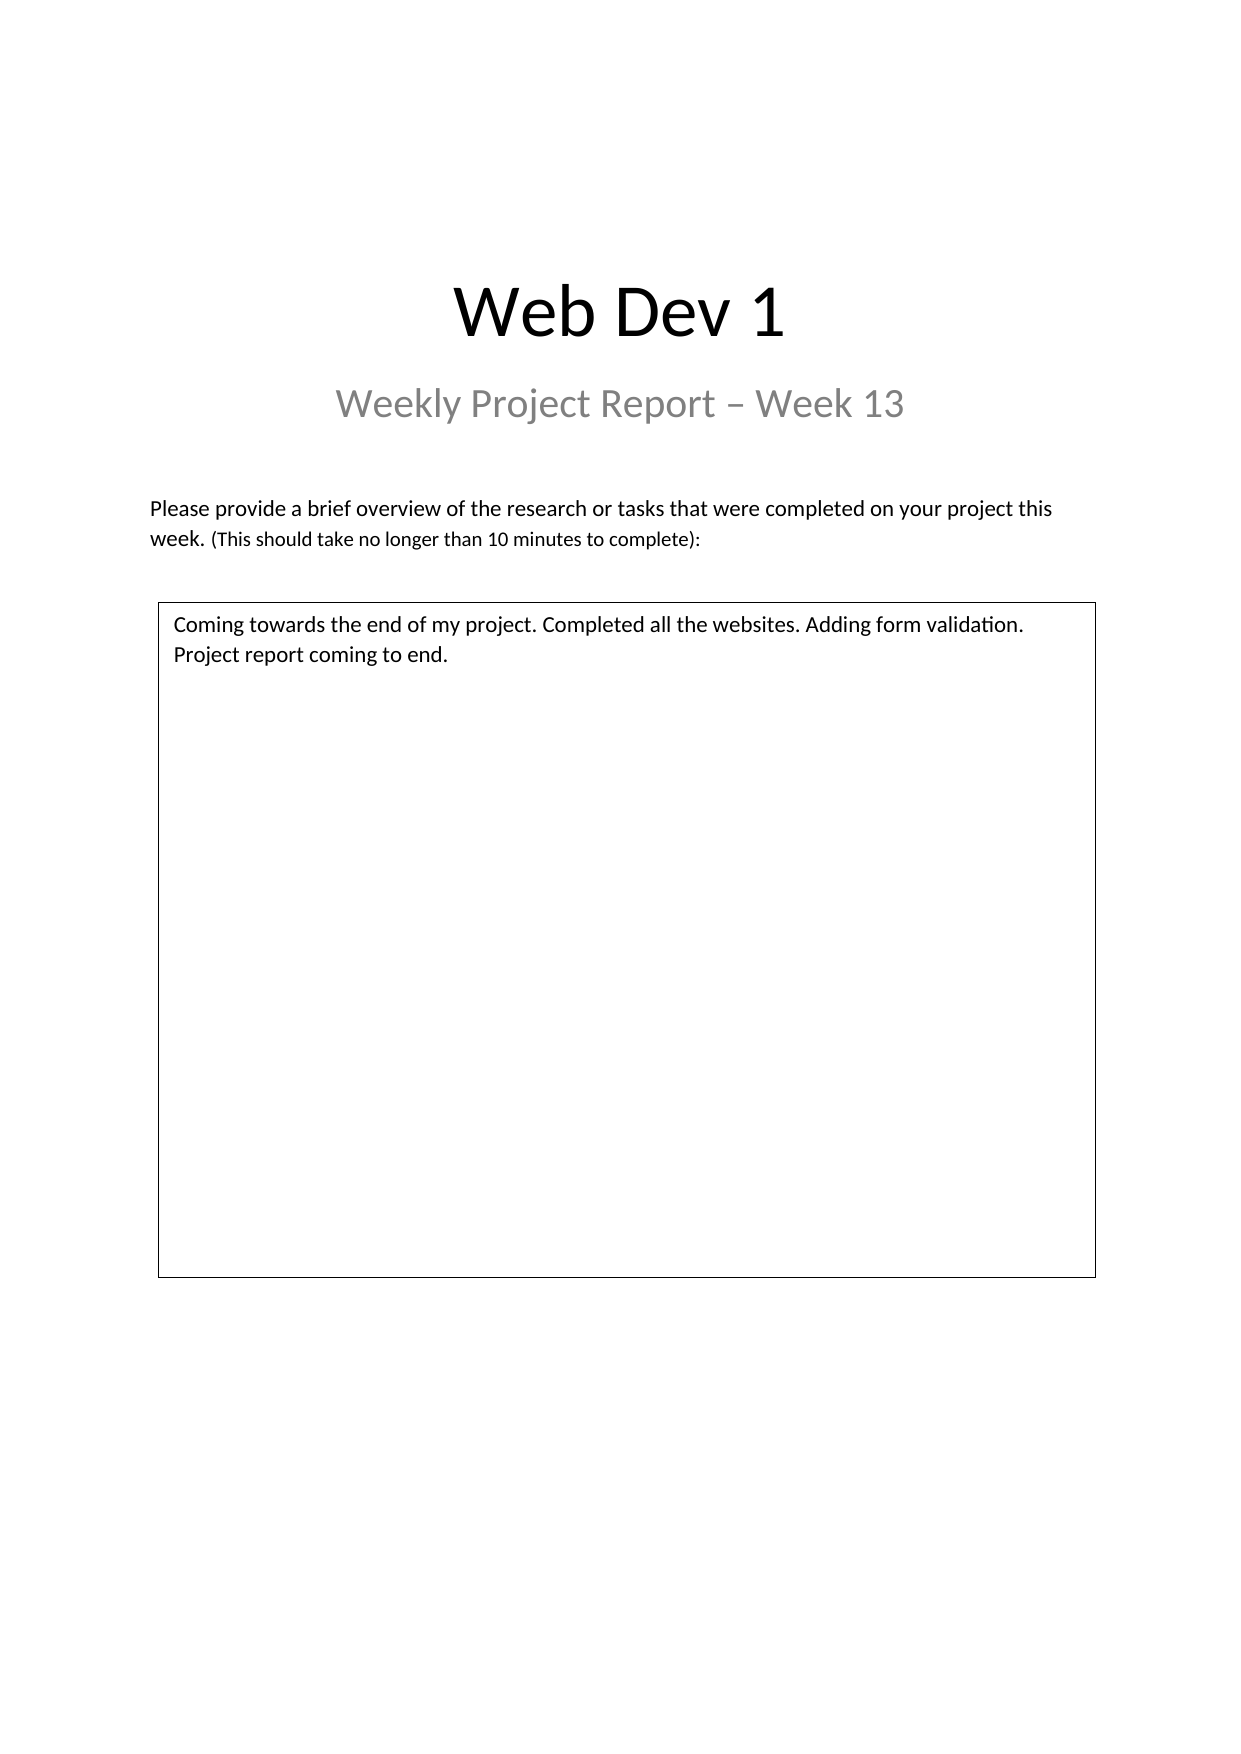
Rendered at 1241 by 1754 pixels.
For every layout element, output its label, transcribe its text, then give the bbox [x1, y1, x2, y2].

text Web Dev 1 [150, 264, 1090, 355]
text Weekly Project Report – Week 13 [150, 377, 1090, 428]
text Please provide a brief overview of the research or tasks that were completed on your project this week. (This should take no longer than 10 minutes to complete): [150, 494, 1090, 552]
